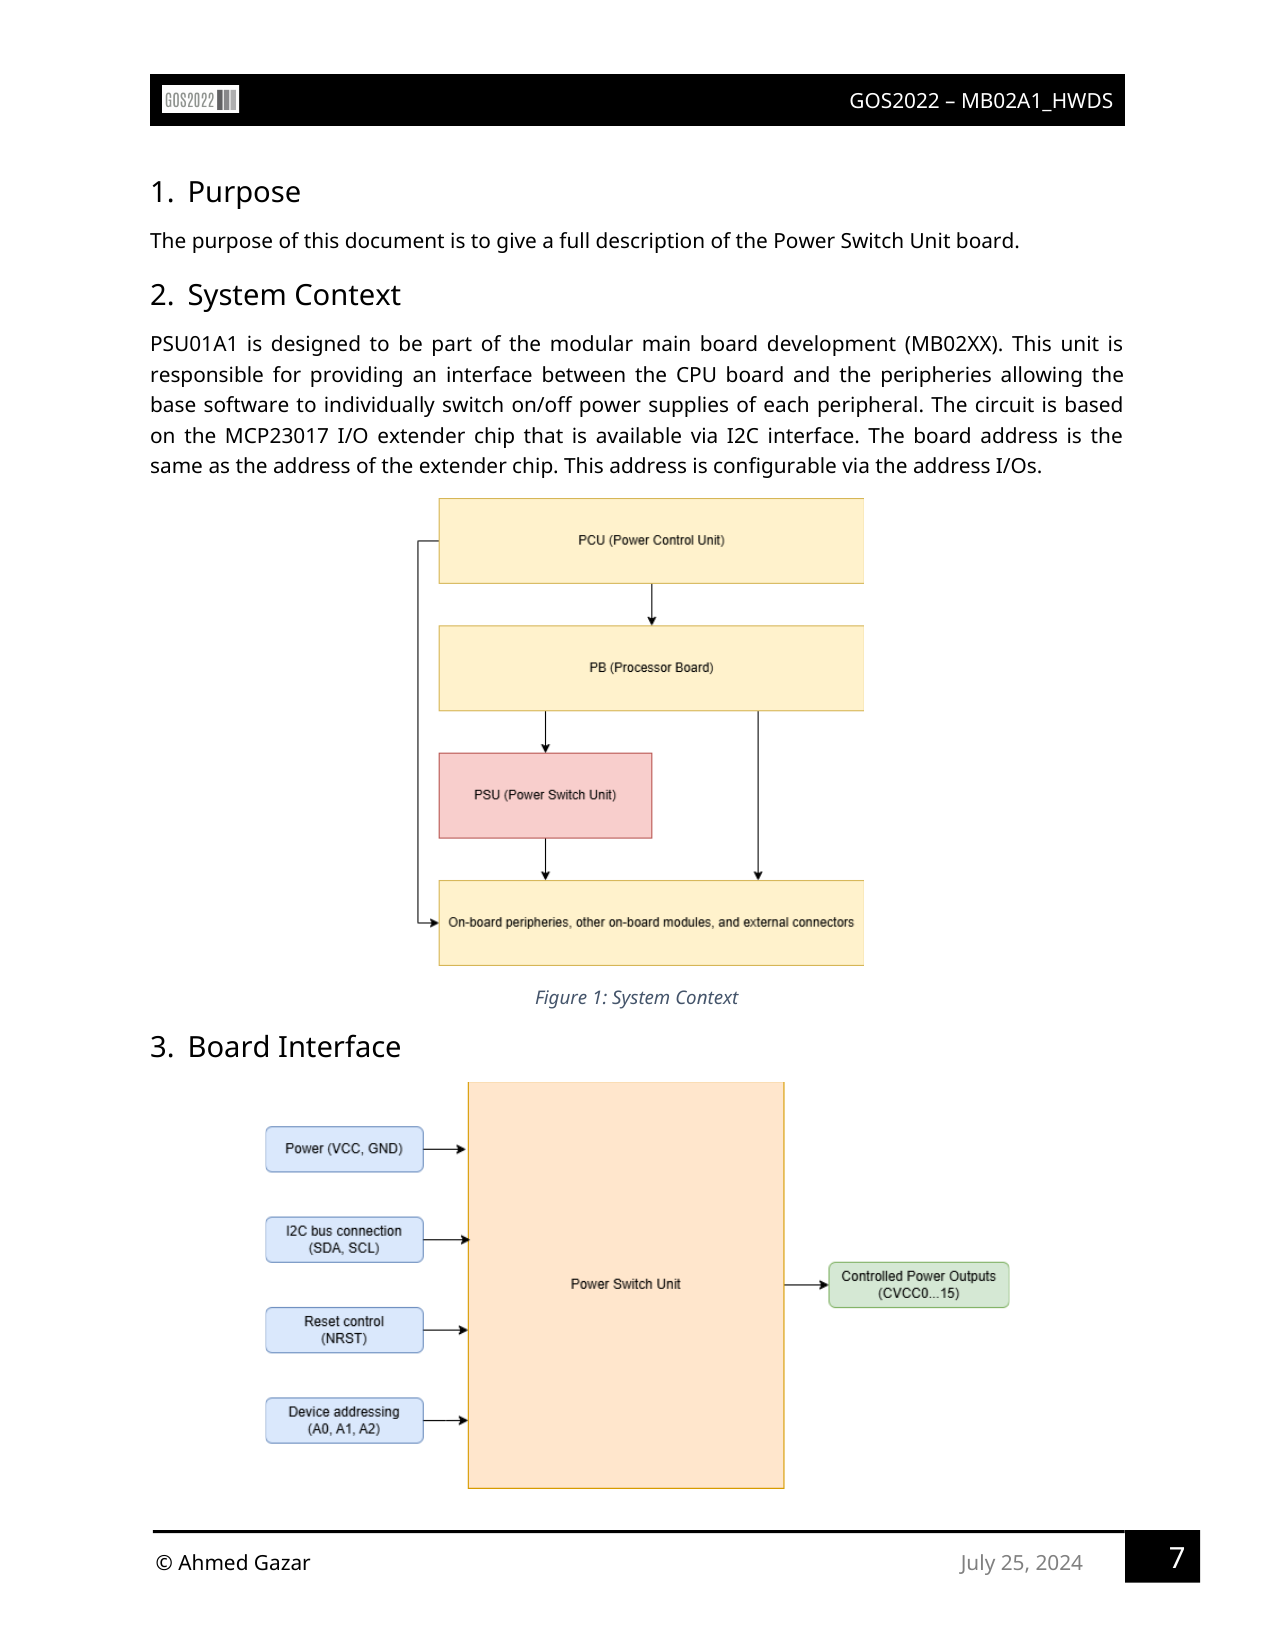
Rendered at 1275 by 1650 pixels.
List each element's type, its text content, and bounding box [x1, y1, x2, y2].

text PSU01A1 is designed to be part of the modular main board development (MB02XX). This unit is responsible for providing an interface between the CPU board and the peripheries allowing the base software to individually switch on/off power supplies of each peripheral. The circuit is based on the MCP23017 I/O extender chip that is available via I2C interface. The board address is the same as the address of the extender chip. This address is configurable via the address I/Os. [150, 329, 1125, 480]
picture [411, 498, 864, 966]
subtitle Board Interface [150, 1027, 1125, 1066]
picture [162, 85, 240, 113]
picture [265, 1082, 1010, 1489]
subtitle Purpose [150, 171, 1125, 211]
text The purpose of this document is to give a full description of the Power Switch Unit board. [150, 227, 1125, 255]
subtitle System Context [150, 274, 1125, 313]
